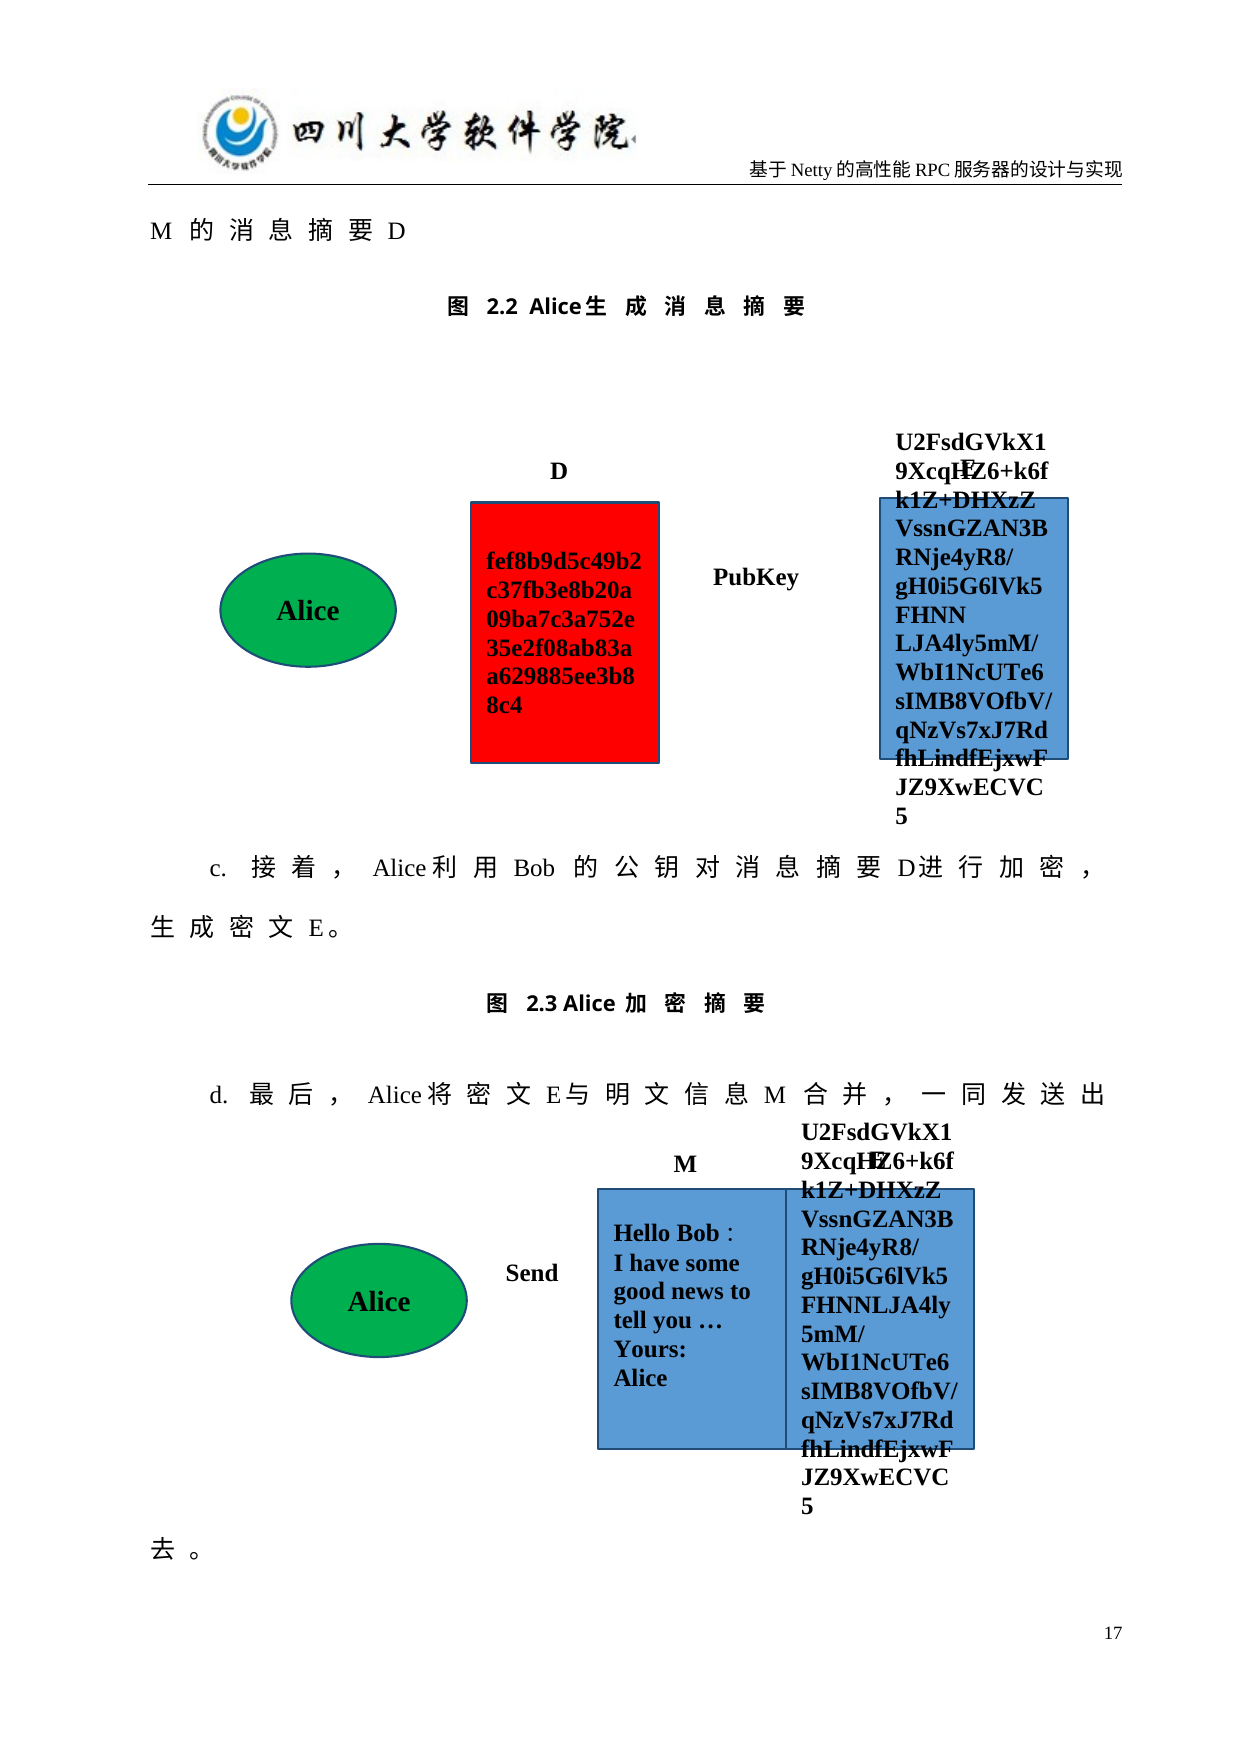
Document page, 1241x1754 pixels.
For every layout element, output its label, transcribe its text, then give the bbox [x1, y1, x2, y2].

text d. 最后，Alice将密文E与明文信息M合并，一同发送出去。 [150, 1062, 1120, 1578]
picture [197, 88, 639, 177]
text c. 接着，Alice利用Bob的公钥对消息摘要D进行加密，生成密文E。 [150, 380, 1120, 956]
text 图2.2 Alice生成消息摘要 [150, 274, 1120, 335]
text b. Alice首先利用哈希函数（如：MD5）生成待发送消息M的消息摘要D [150, 198, 1120, 259]
text 图2.3 Alice加密摘要 [150, 971, 1120, 1032]
